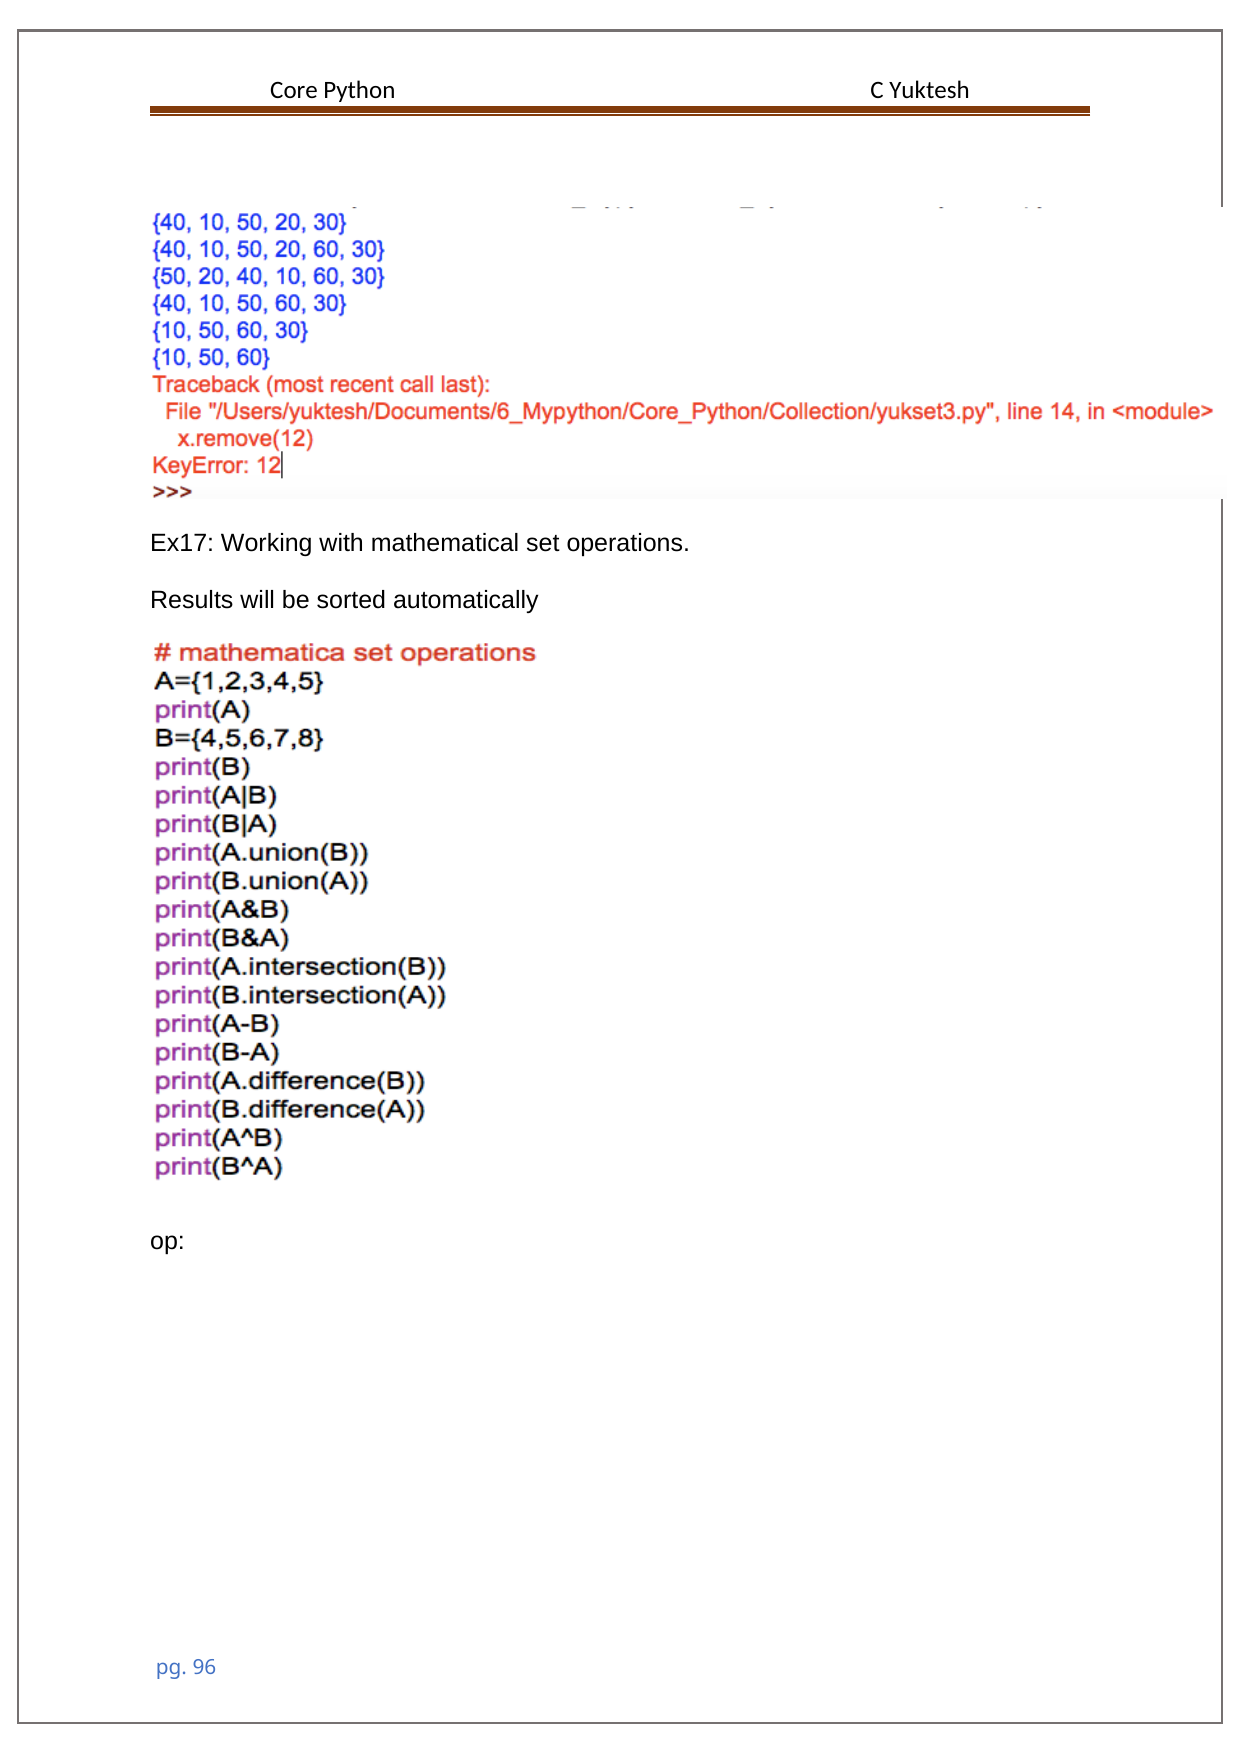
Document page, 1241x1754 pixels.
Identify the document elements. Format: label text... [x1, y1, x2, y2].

picture [150, 207, 1228, 499]
picture [150, 642, 590, 1198]
text op: [150, 1226, 1090, 1255]
text Results will be sorted automatically [150, 585, 1090, 614]
text Ex17: Working with mathematical set operations. [150, 527, 1090, 556]
